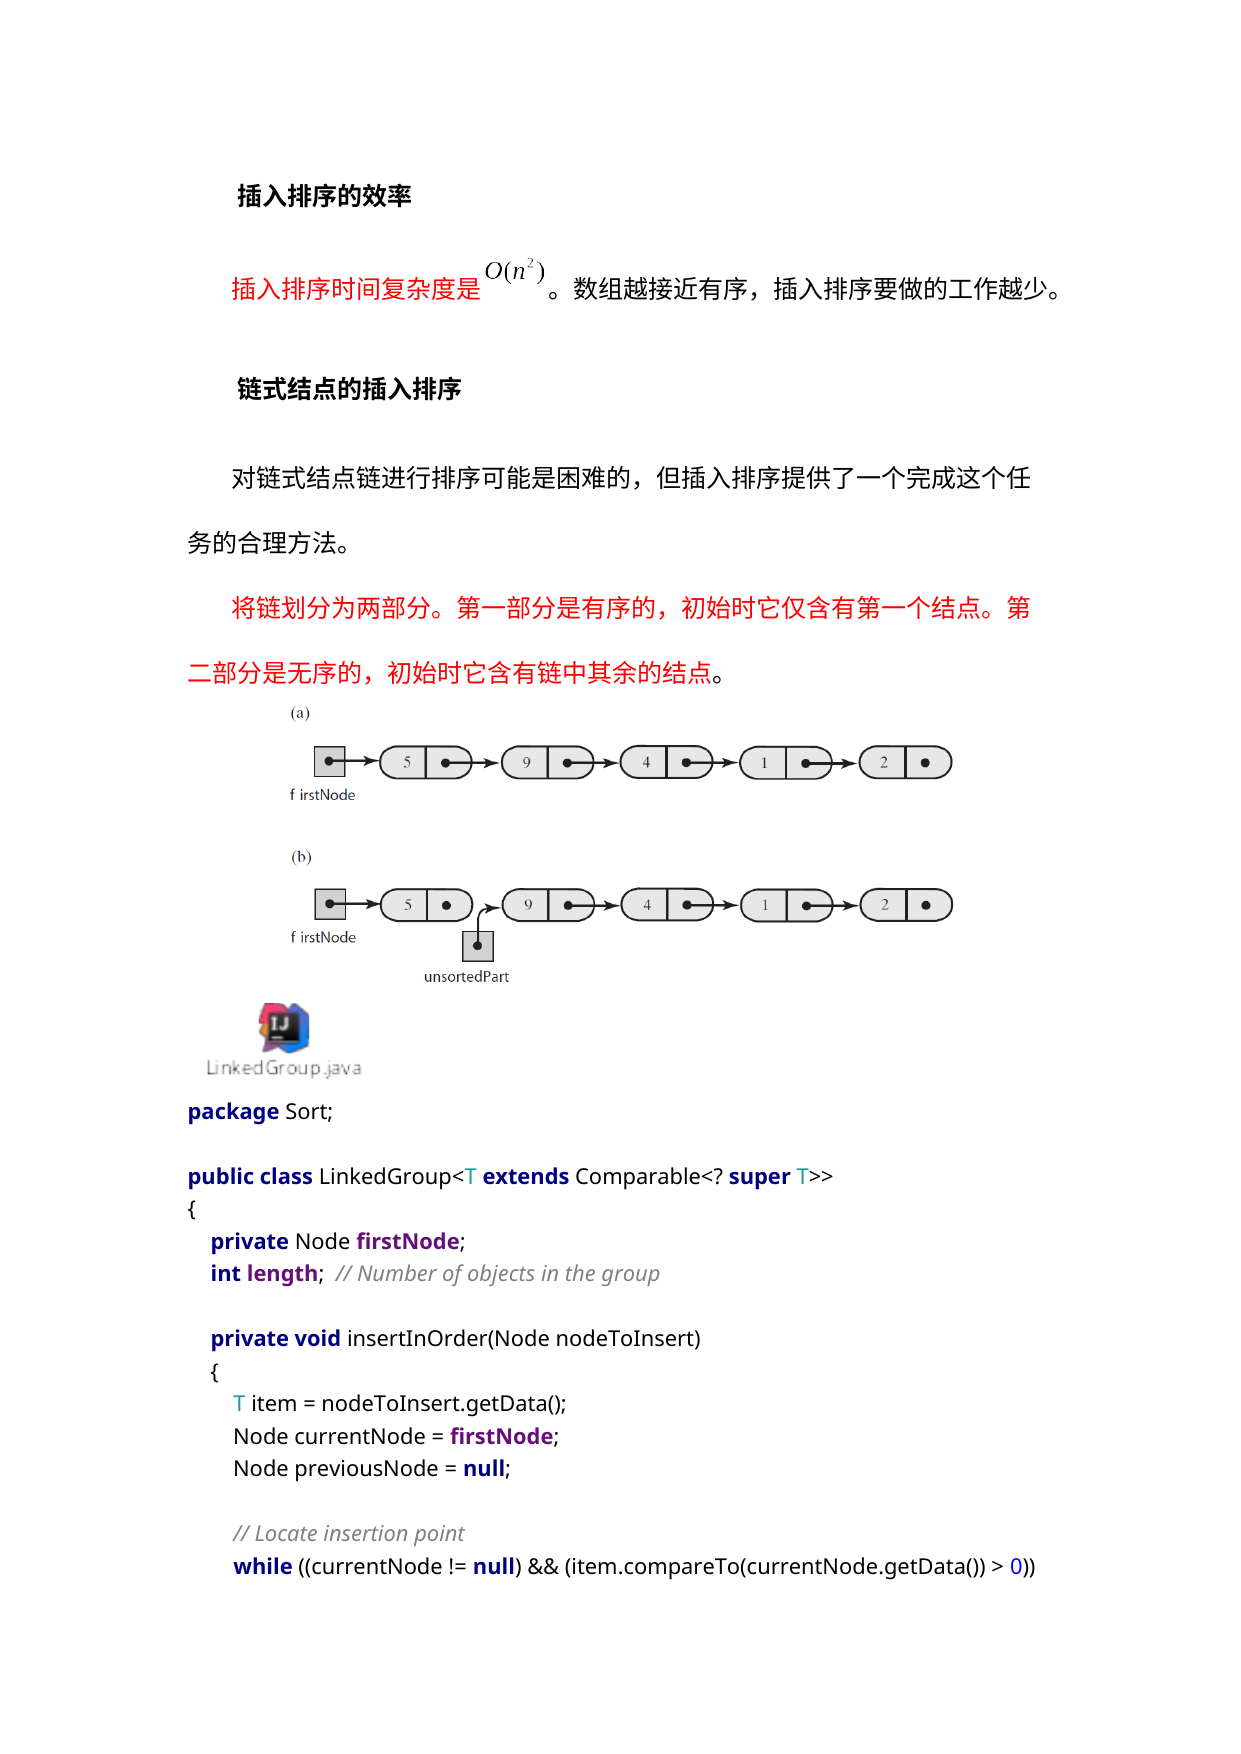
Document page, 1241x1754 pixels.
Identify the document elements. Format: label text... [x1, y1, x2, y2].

text 插入排序时间复杂度是。数组越接近有序，插入排序要做的工作越少。 [187, 251, 1053, 316]
text 将链划分为两部分。第一部分是有序的，初始时它仅含有第一个结点。第二部分是无序的，初始时它含有链中其余的结点。 [187, 574, 1053, 704]
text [187, 1094, 1053, 1582]
text 对链式结点链进行排序可能是困难的，但插入排序提供了一个完成这个任务的合理方法。 [187, 444, 1053, 574]
subtitle 链式结点的插入排序 [187, 355, 1053, 420]
picture [286, 704, 954, 984]
subtitle 插入排序的效率 [187, 162, 1053, 227]
